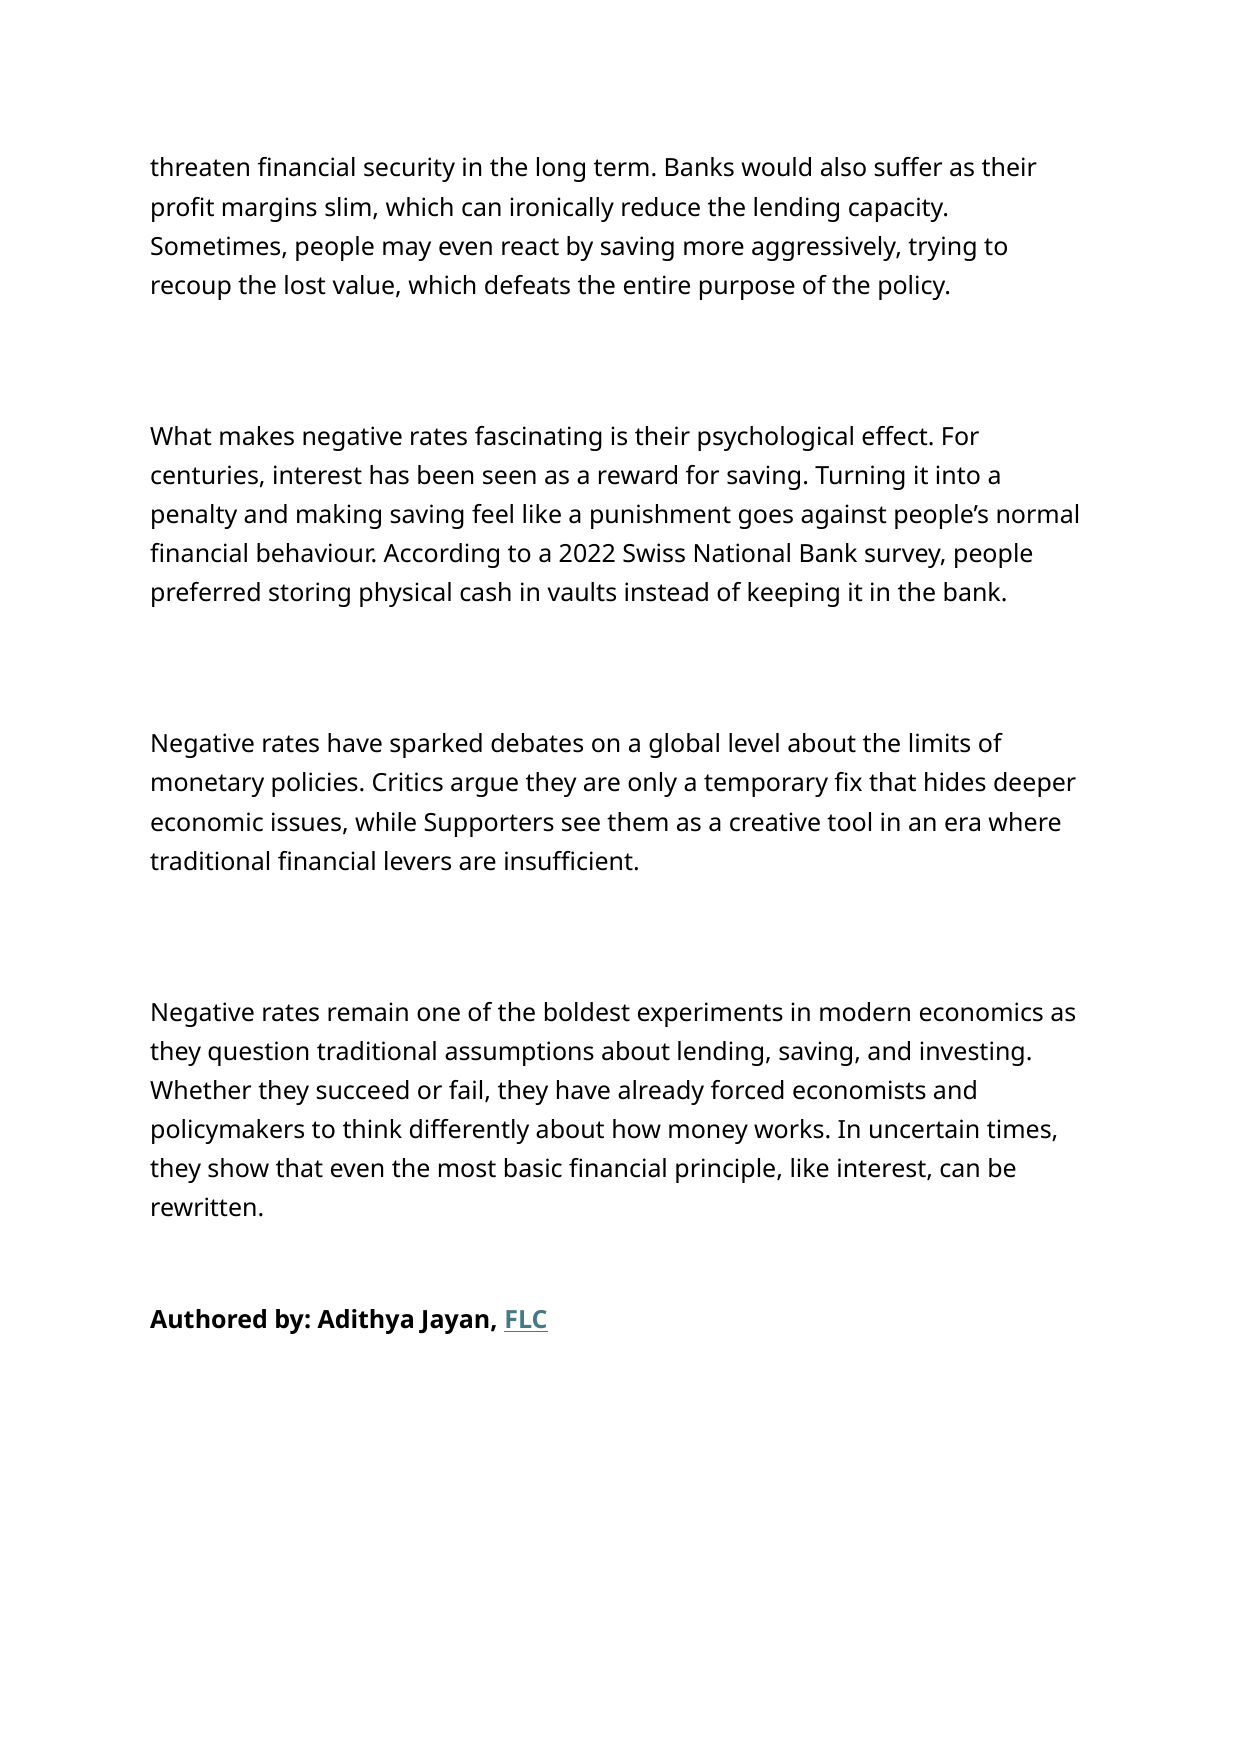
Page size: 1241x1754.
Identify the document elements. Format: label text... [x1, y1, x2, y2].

text Authored by: Adithya Jayan, FLC [150, 1302, 1090, 1336]
text Negative rates have sparked debates on a global level about the limits of monetary policies. Critics argue they are only a temporary fix that hides deeper economic issues, while Supporters see them as a creative tool in an era where traditional financial levers are insufficient. [150, 726, 1090, 877]
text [150, 150, 1090, 302]
text Negative rates remain one of the boldest experiments in modern economics as they question traditional assumptions about lending, saving, and investing. Whether they succeed or fail, they have already forced economists and policymakers to think differently about how money works. In uncertain times, they show that even the most basic financial principle, like interest, can be rewritten. [150, 994, 1090, 1224]
text What makes negative rates fascinating is their psychological effect. For centuries, interest has been seen as a reward for saving. Turning it into a penalty and making saving feel like a punishment goes against people’s normal financial behaviour. According to a 2022 Swiss National Bank survey, people preferred storing physical cash in vaults instead of keeping it in the bank. [150, 418, 1090, 609]
